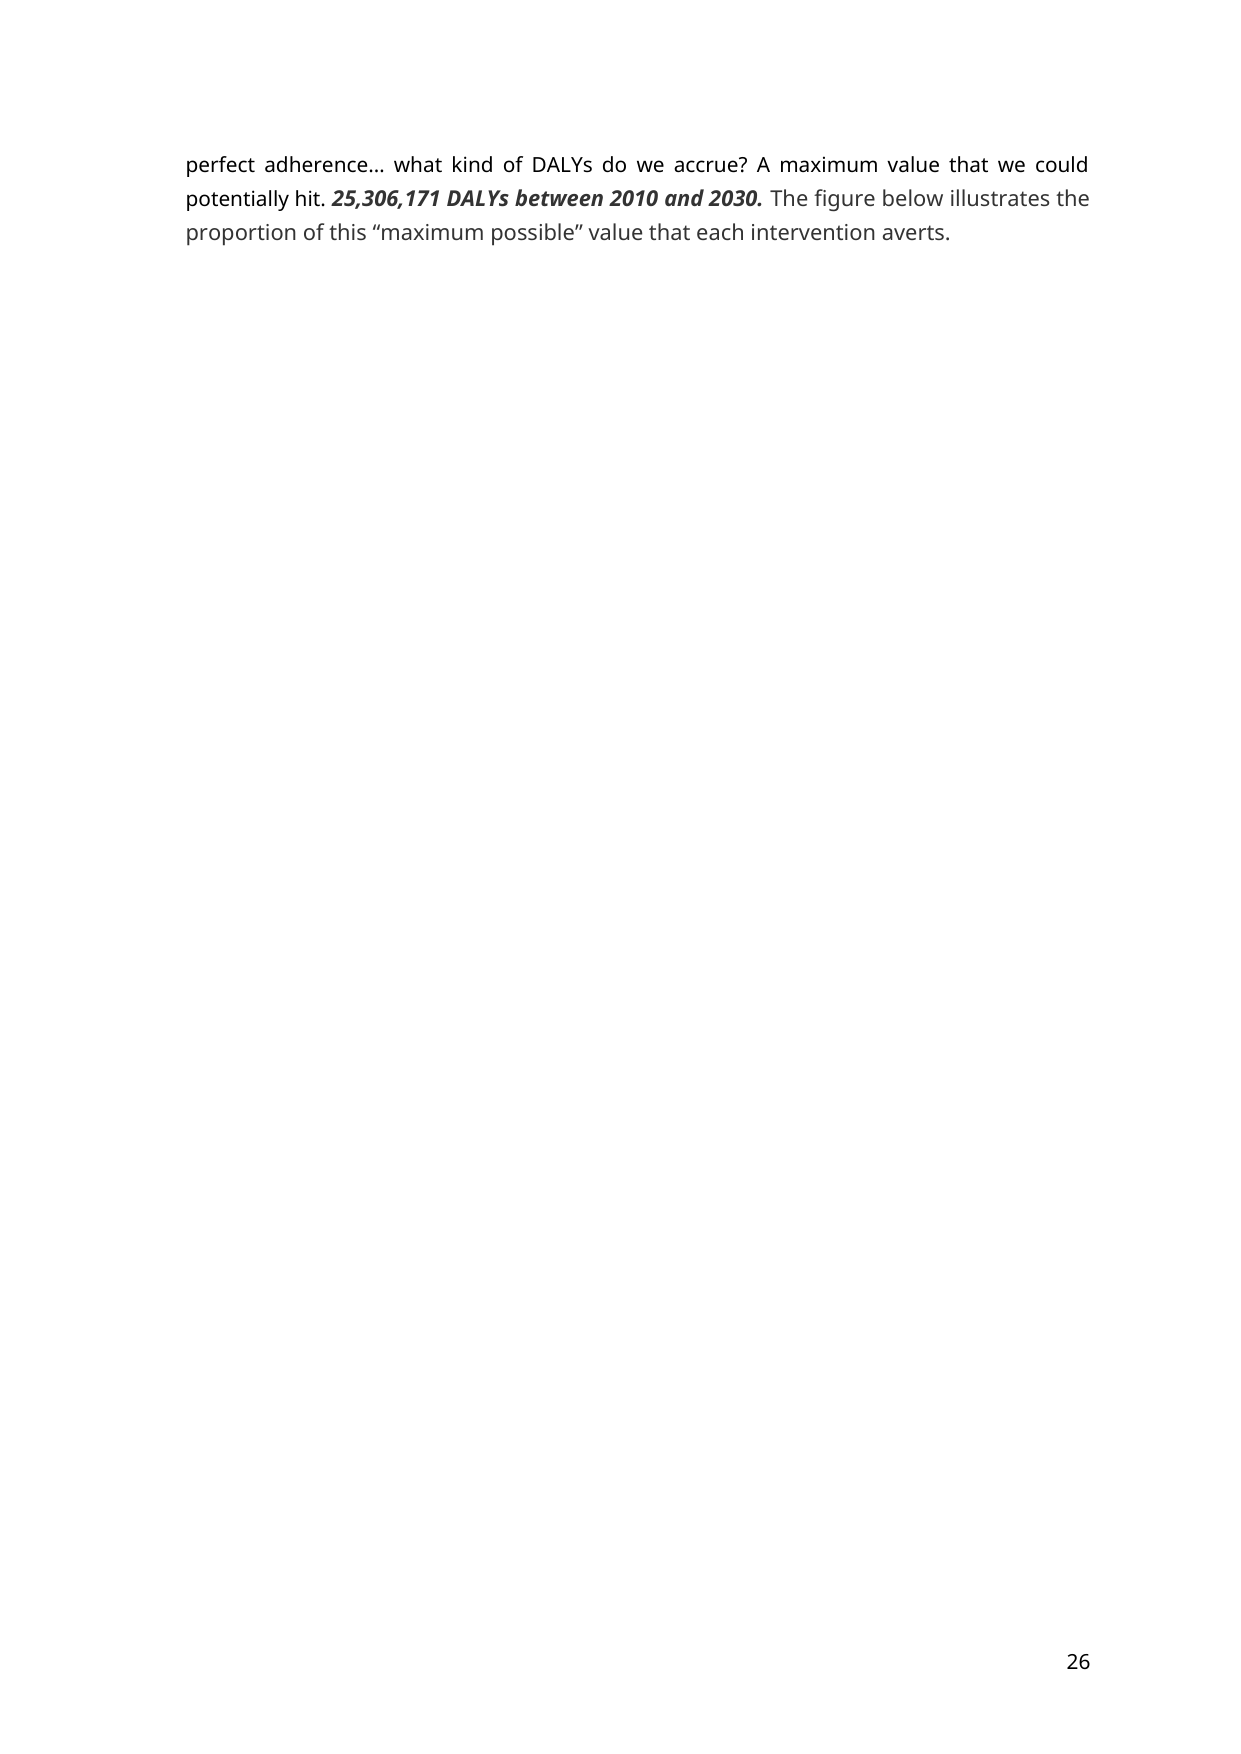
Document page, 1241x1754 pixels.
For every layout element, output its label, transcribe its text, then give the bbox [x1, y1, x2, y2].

text 7. Additional figure idea: If we put people immediately onto ART as soon as they get infected (from 2010) and put everyone with HIV on ART in 2010 with zero dropout and perfect adherence… what kind of DALYs do we accrue? A maximum value that we could potentially hit. 25,306,171 DALYs between 2010 and 2030. The figure below illustrates the proportion of this “maximum possible” value that each intervention averts. [185, 150, 1090, 247]
